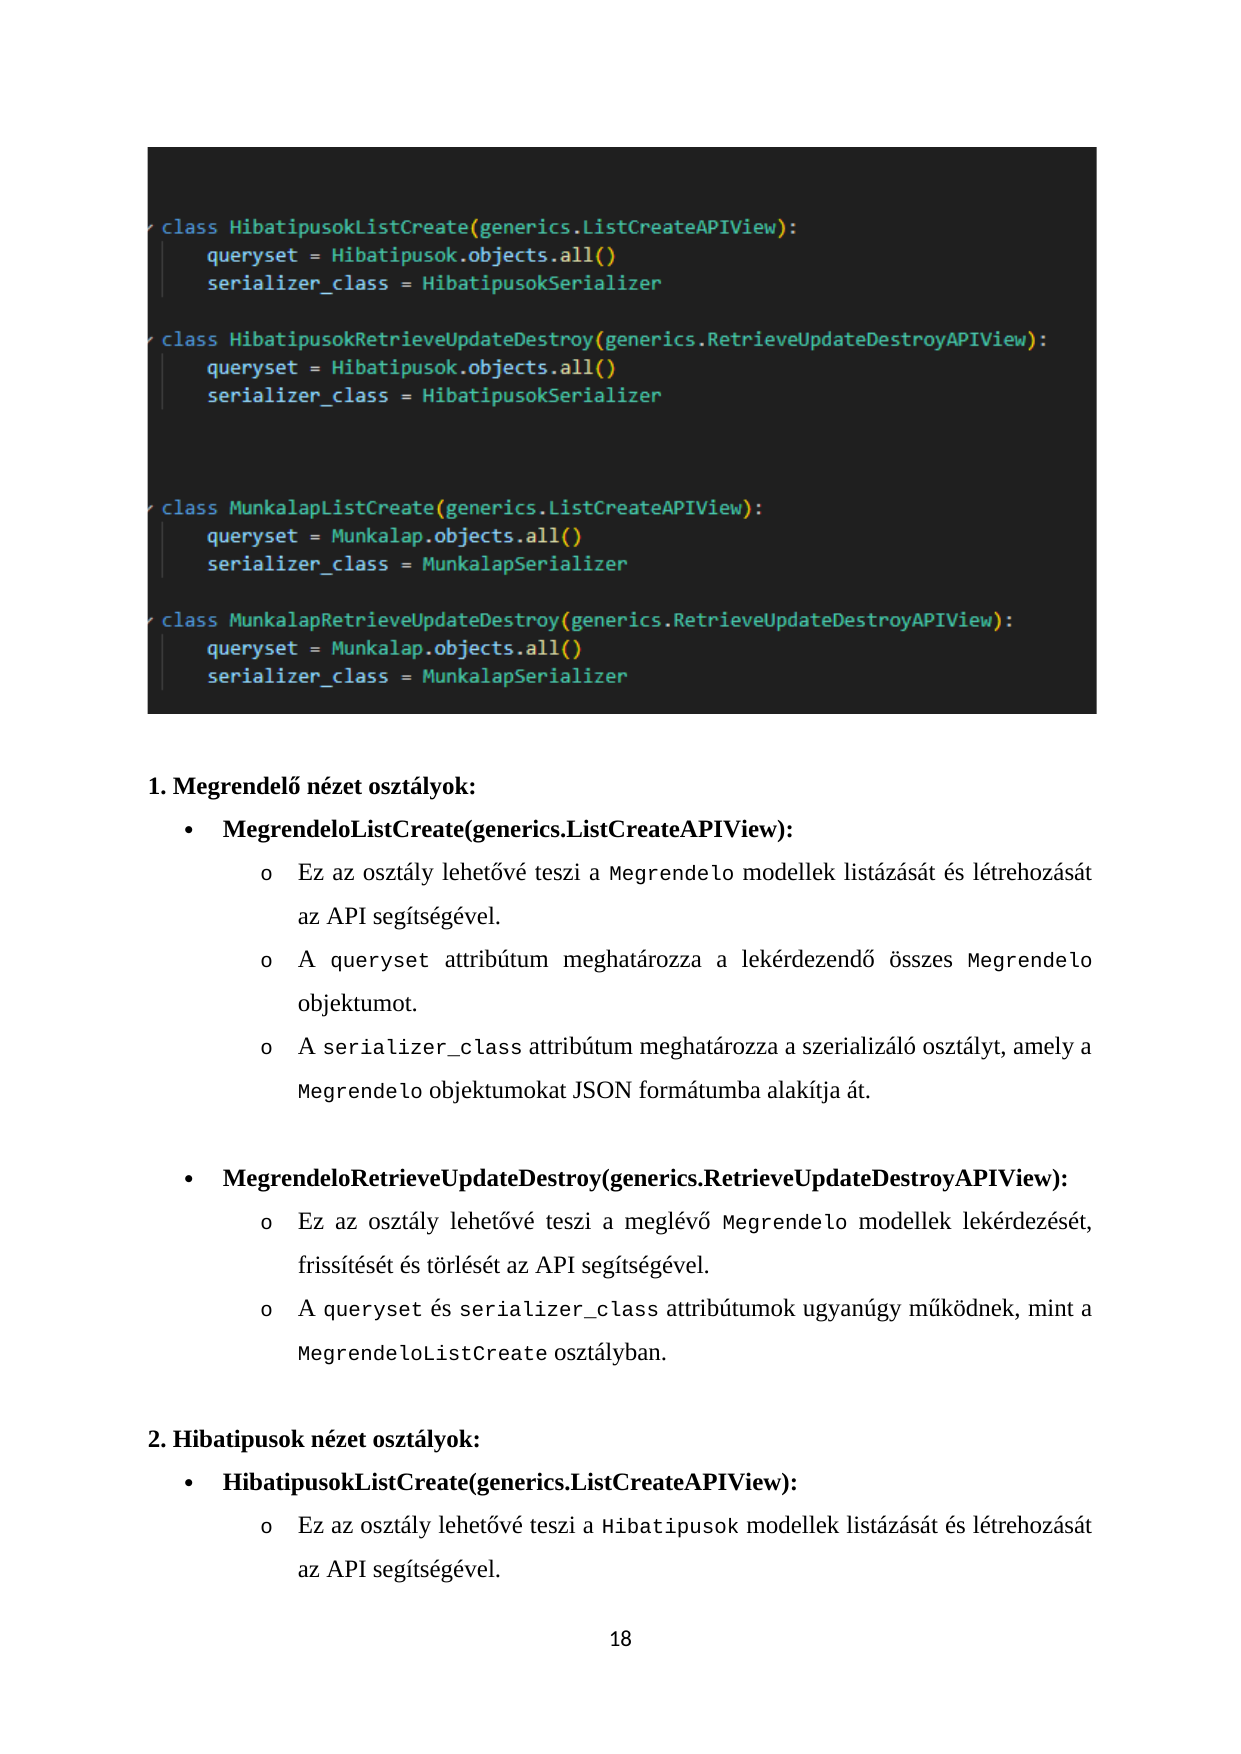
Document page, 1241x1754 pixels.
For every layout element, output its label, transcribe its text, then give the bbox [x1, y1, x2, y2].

text 2. Hibatipusok nézet osztályok: [148, 1424, 1092, 1453]
list A serializer_class attribútum meghatározza a szerializáló osztályt, amely a Megrendelo objektumokat JSON formátumba alakítja át. [260, 1031, 1092, 1105]
picture [147, 147, 1097, 714]
list Ez az osztály lehetővé teszi a meglévő Megrendelo modellek lekérdezését, frissítését és törlését az API segítségével. [260, 1206, 1092, 1278]
list Ez az osztály lehetővé teszi a Hibatipusok modellek listázását és létrehozását az API segítségével. [260, 1511, 1092, 1583]
list MegrendeloRetrieveUpdateDestroy(generics.RetrieveUpdateDestroyAPIView): [185, 1163, 1092, 1191]
list MegrendeloListCreate(generics.ListCreateAPIView): [185, 814, 1092, 843]
list HibatipusokListCreate(generics.ListCreateAPIView): [185, 1467, 1092, 1496]
text 1. Megrendelő nézet osztályok: [148, 771, 1092, 799]
list A queryset attribútum meghatározza a lekérdezendő összes Megrendelo objektumot. [260, 944, 1092, 1017]
list Ez az osztály lehetővé teszi a Megrendelo modellek listázását és létrehozását az API segítségével. [260, 857, 1092, 930]
list A queryset és serializer_class attribútumok ugyanúgy működnek, mint a MegrendeloListCreate osztályban. [260, 1293, 1092, 1366]
